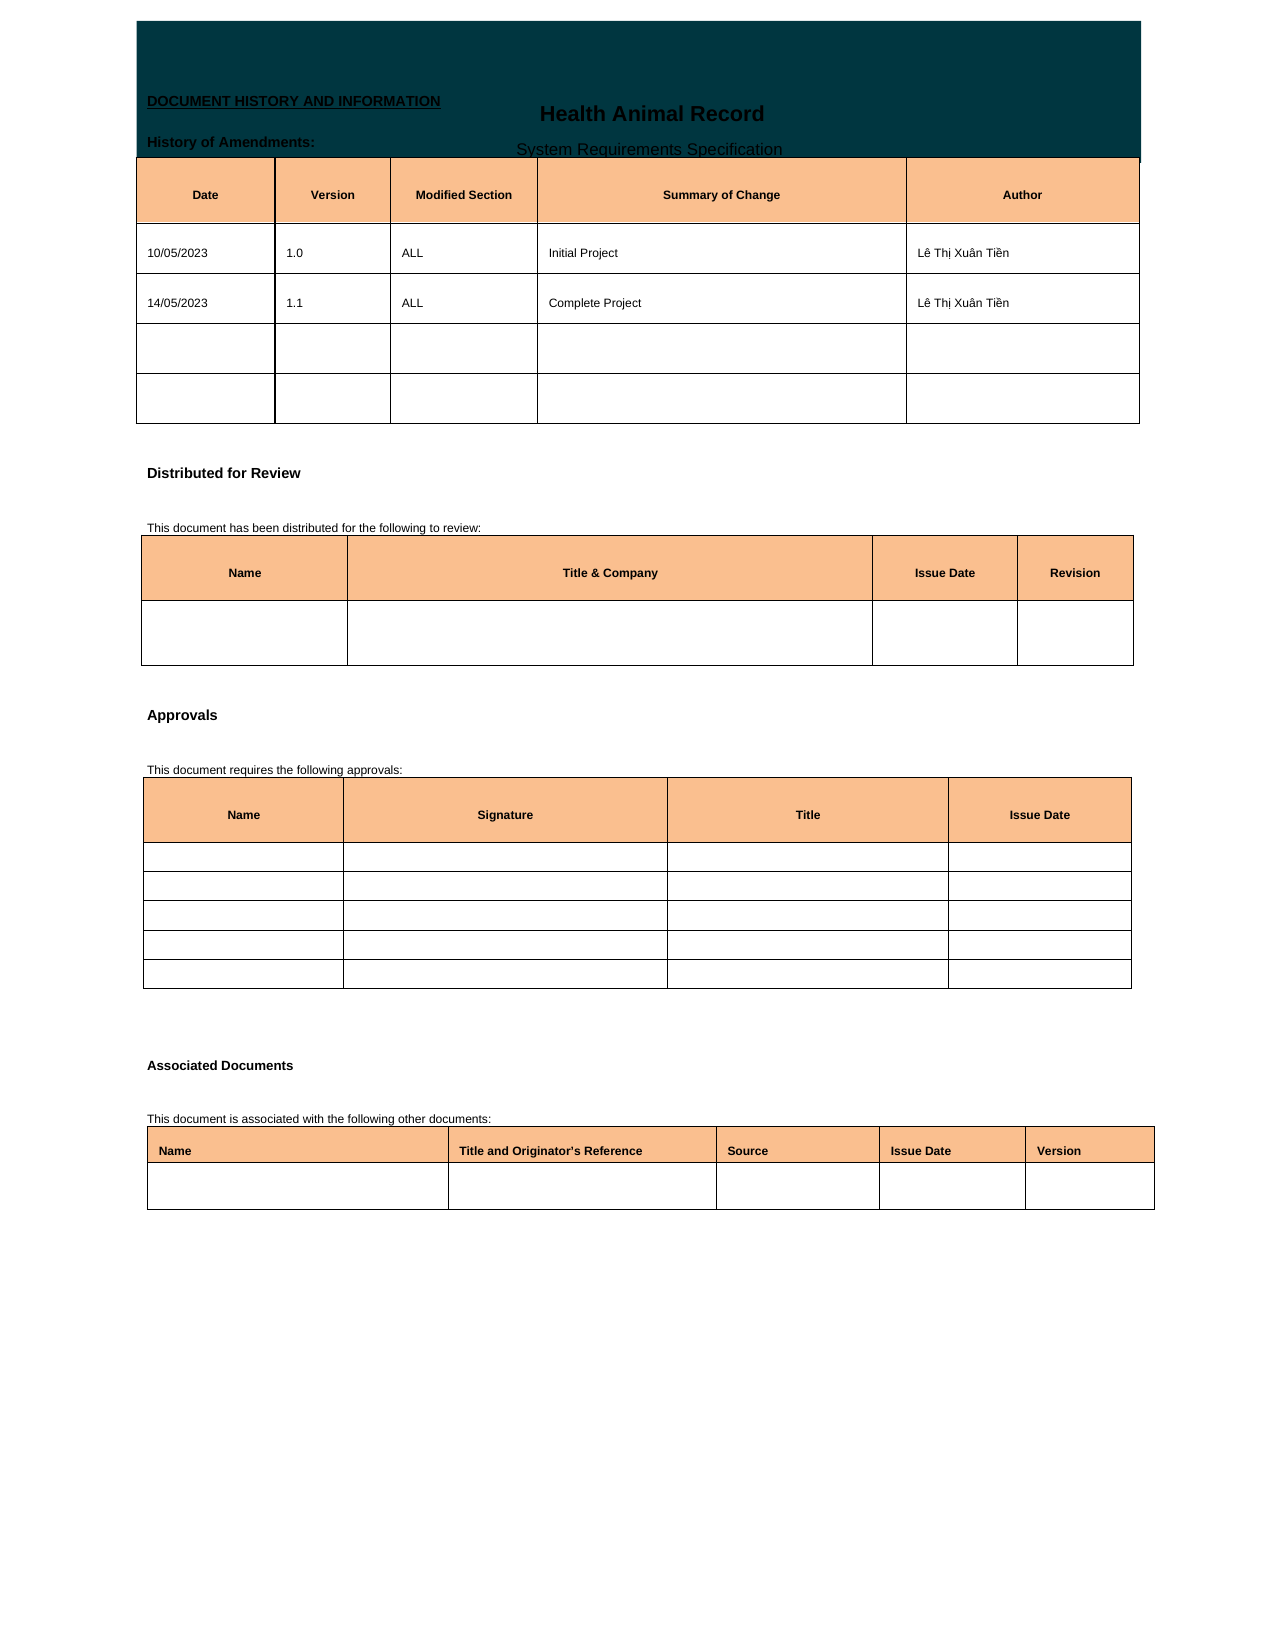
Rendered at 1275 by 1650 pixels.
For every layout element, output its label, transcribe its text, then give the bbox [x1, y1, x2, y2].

text This document is associated with the following other documents: [147, 1102, 1128, 1126]
table_cell Initial Project [538, 224, 906, 272]
table_cell [142, 601, 347, 665]
table_cell [949, 872, 1131, 900]
table_cell [538, 324, 906, 372]
table_header Summary of Change [538, 158, 906, 222]
table_cell [949, 931, 1131, 959]
table_cell [907, 374, 1139, 422]
table_cell [276, 374, 390, 422]
table_cell Complete Project [538, 274, 906, 322]
table_cell [344, 931, 667, 959]
table_cell 14/05/2023 [137, 274, 274, 322]
table_cell [949, 960, 1131, 988]
text History of Amendments: [147, 122, 1128, 151]
table_cell 1.1 [276, 274, 390, 322]
table_cell [391, 374, 537, 422]
table_header Modified Section [391, 158, 537, 222]
table_header Author [907, 158, 1139, 222]
table_header Name [142, 536, 347, 600]
table_cell [907, 324, 1139, 372]
table_header Revision [1018, 536, 1133, 600]
table_cell [144, 872, 343, 900]
table_cell 10/05/2023 [137, 224, 274, 272]
table_cell 1.0 [276, 224, 390, 272]
table_cell [949, 843, 1131, 871]
table_cell [717, 1163, 879, 1209]
table_header Date [137, 158, 274, 222]
table_cell [144, 960, 343, 988]
table_header Issue Date [880, 1127, 1025, 1162]
table_cell [148, 1163, 448, 1209]
table_cell [873, 601, 1017, 665]
table_cell [668, 931, 948, 959]
table_header Name [148, 1127, 448, 1162]
table_cell ALL [391, 274, 537, 322]
table_cell [344, 843, 667, 871]
table_cell [538, 374, 906, 422]
table_header Title & Company [348, 536, 872, 600]
table_cell [668, 901, 948, 929]
table_header Title [668, 778, 948, 842]
table_cell [668, 843, 948, 871]
table_header Issue Date [873, 536, 1017, 600]
text Approvals [147, 695, 1128, 724]
table_header Version [1026, 1127, 1154, 1162]
table_header Title and Originator’s Reference [449, 1127, 716, 1162]
table_cell [348, 601, 872, 665]
table_cell [391, 324, 537, 372]
text This document requires the following approvals: [147, 753, 1128, 777]
table_header Name [144, 778, 343, 842]
table_cell Lê Thị Xuân Tiền [907, 224, 1139, 272]
table_cell [137, 324, 274, 372]
table_cell [668, 872, 948, 900]
table_cell Lê Thị Xuân Tiền [907, 274, 1139, 322]
table_header Issue Date [949, 778, 1131, 842]
text Distributed for Review [147, 453, 1128, 481]
table_cell [144, 901, 343, 929]
text Associated Documents [147, 1047, 1128, 1073]
table_cell [344, 872, 667, 900]
table_header Source [717, 1127, 879, 1162]
table_cell [1026, 1163, 1154, 1209]
table_cell [137, 374, 274, 422]
table_cell [344, 960, 667, 988]
table_cell [144, 931, 343, 959]
table_cell [880, 1163, 1025, 1209]
table_cell [949, 901, 1131, 929]
table_cell [344, 901, 667, 929]
table_cell [668, 960, 948, 988]
text DOCUMENT HISTORY AND INFORMATION [147, 81, 1128, 110]
table_cell ALL [391, 224, 537, 272]
text This document has been distributed for the following to review: [147, 511, 1128, 534]
table_cell [276, 324, 390, 372]
table_cell [1018, 601, 1133, 665]
table_header Signature [344, 778, 667, 842]
table_cell [449, 1163, 716, 1209]
table_header Version [276, 158, 390, 222]
table_cell [144, 843, 343, 871]
